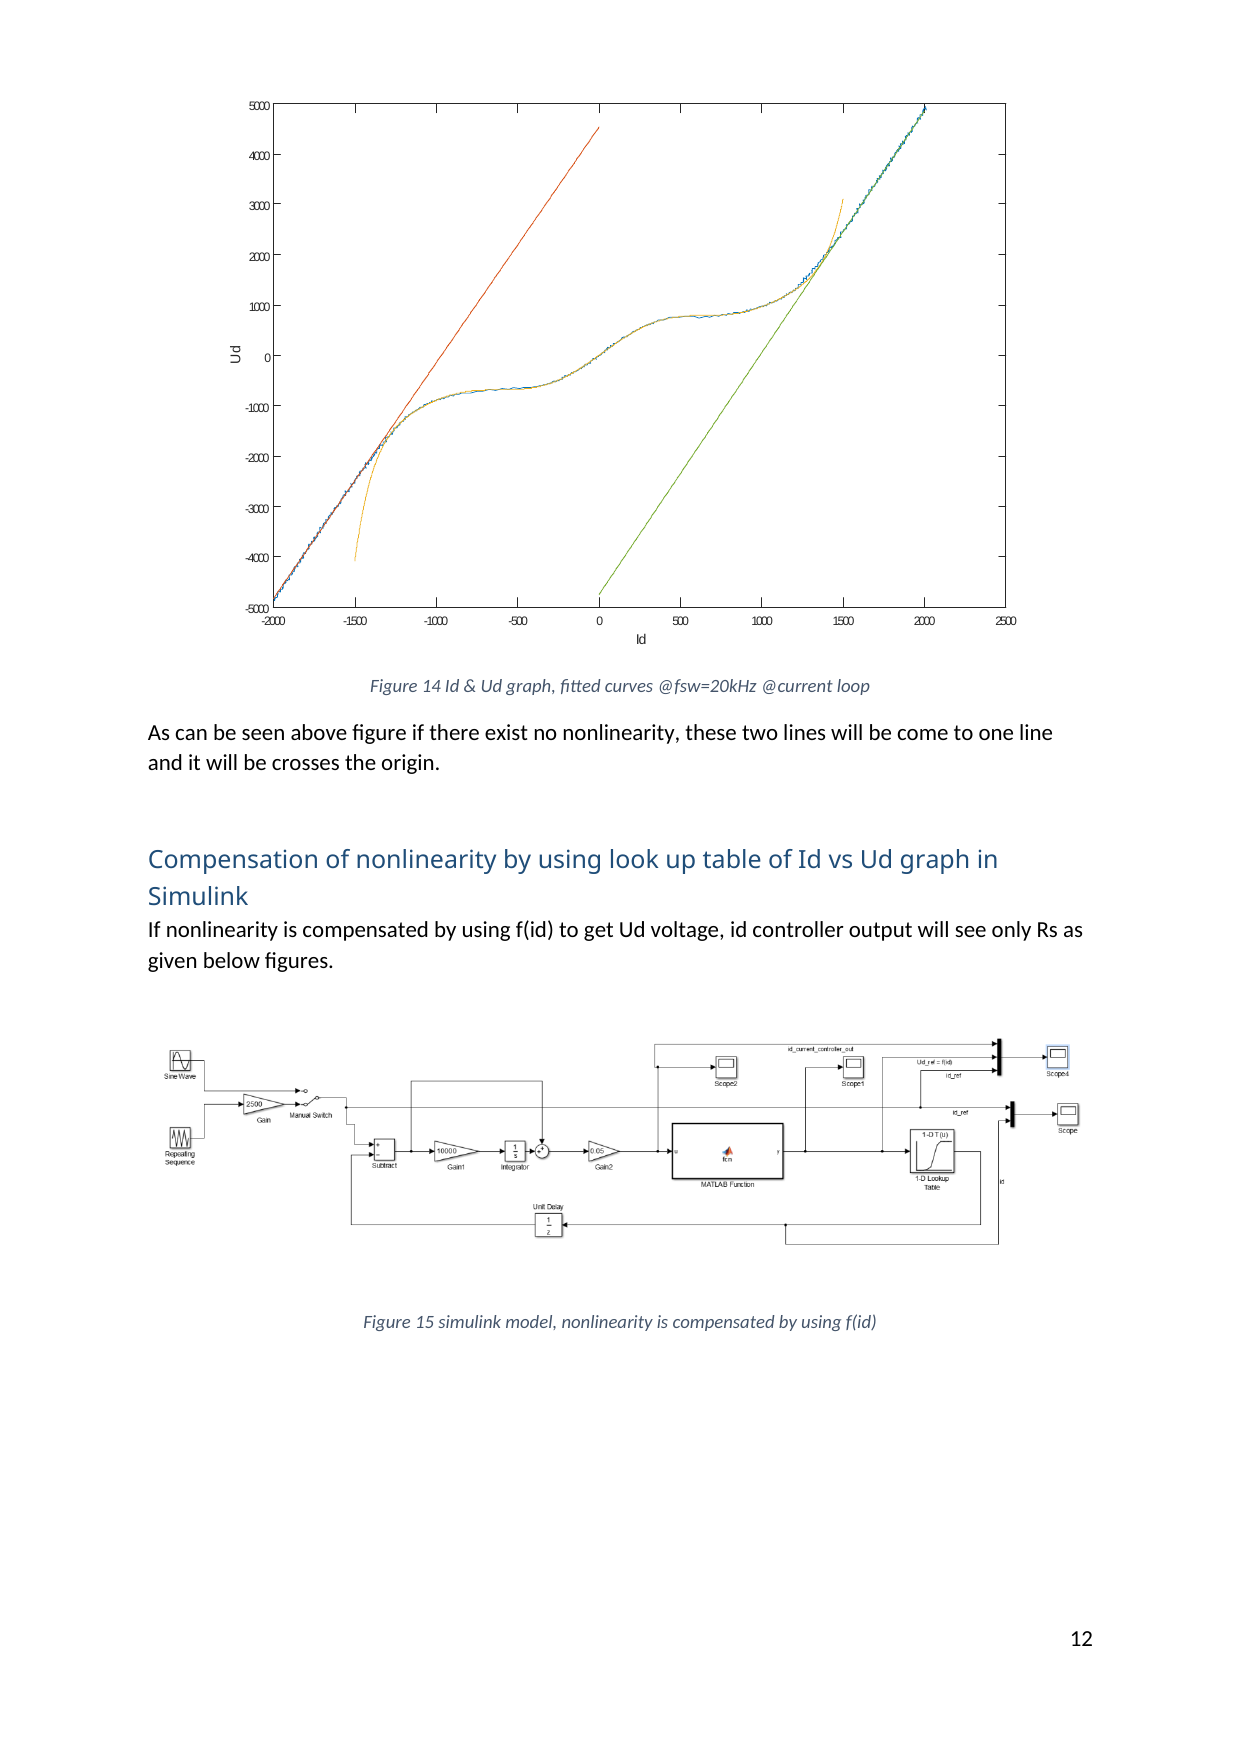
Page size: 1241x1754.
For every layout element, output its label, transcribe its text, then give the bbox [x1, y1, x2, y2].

text Figure 14 Id & Ud graph, fitted curves @fsw=20kHz @current loop [148, 674, 1093, 697]
text As can be seen above figure if there exist no nonlinearity, these two lines will be come to one line and it will be crosses the origin. [148, 718, 1093, 776]
text If nonlinearity is compensated by using f(id) to get Ud voltage, id controller output will see only Rs as given below figures. [148, 916, 1093, 974]
subtitle Compensation of nonlinearity by using look up table of Id vs Ud graph in Simulink [148, 842, 1093, 913]
picture [158, 992, 1082, 1292]
text Figure 15 simulink model, nonlinearity is compensated by using f(id) [148, 1311, 1093, 1333]
